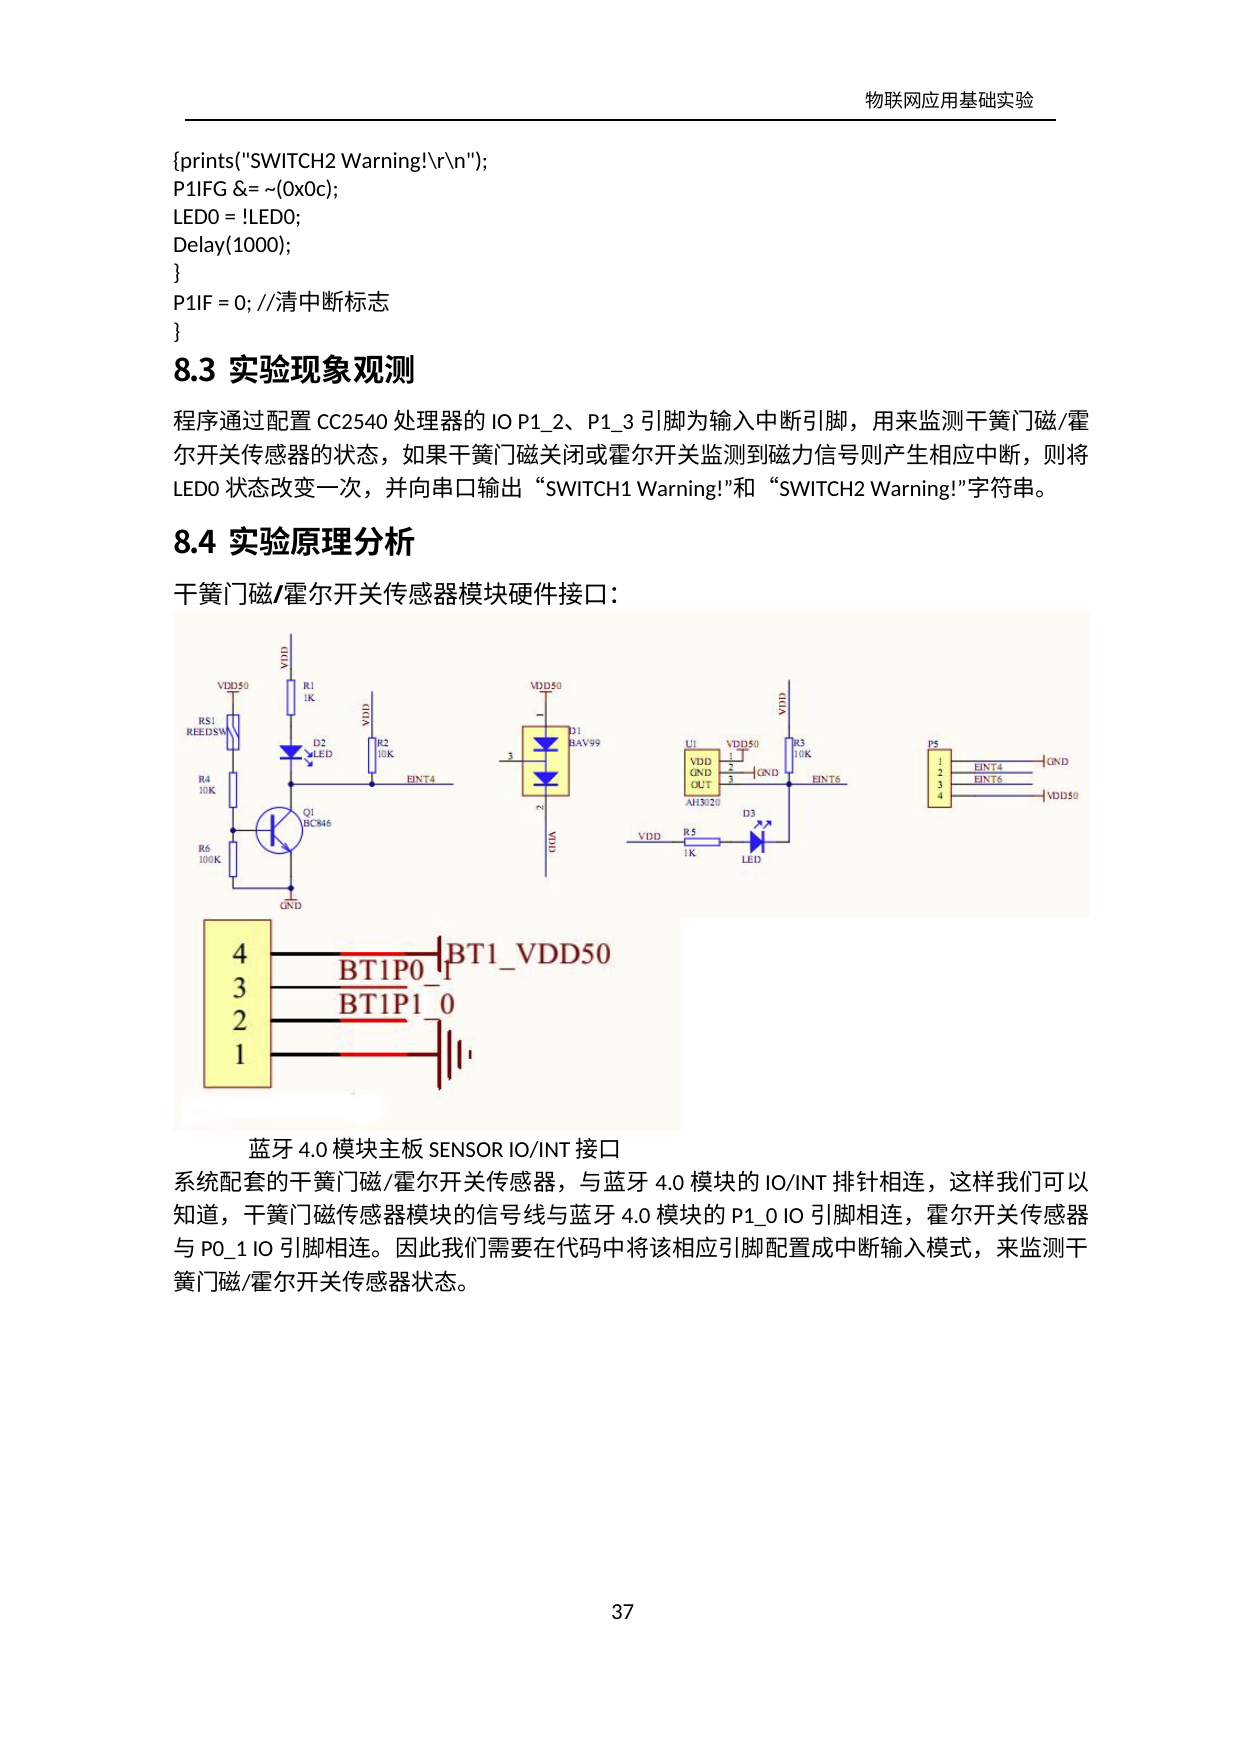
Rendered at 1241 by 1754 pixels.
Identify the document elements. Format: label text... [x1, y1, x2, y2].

subtitle 实验现象观测 [173, 345, 1090, 391]
text } [173, 258, 1090, 286]
text 程序通过配置CC2540 处理器的IO P1_2、P1_3 引脚为输入中断引脚，用来监测干簧门磁/霍尔开关传感器的状态，如果干簧门磁关闭或霍尔开关监测到磁力信号则产生相应中断，则将LED0 状态改变一次，并向串口输出“SWITCH1 Warning!”和“SWITCH2 Warning!”字符串。 [173, 403, 1090, 503]
text } [173, 317, 1090, 345]
text {prints("SWITCH2 Warning!\r\n"); [173, 146, 1090, 174]
text P1IF = 0; //清中断标志 [173, 286, 1090, 317]
text 干簧门磁/霍尔开关传感器模块硬件接口： [173, 575, 1090, 611]
subtitle 实验原理分析 [173, 517, 1090, 562]
text Delay(1000); [173, 230, 1090, 258]
text P1IFG &= ~(0x0c); [173, 174, 1090, 202]
text 系统配套的干簧门磁/霍尔开关传感器，与蓝牙4.0 模块的IO/INT 排针相连，这样我们可以知道，干簧门磁传感器模块的信号线与蓝牙4.0 模块的P1_0 IO 引脚相连，霍尔开关传感器与P0_1 IO 引脚相连。因此我们需要在代码中将该相应引脚配置成中断输入模式，来监测干簧门磁/霍尔开关传感器状态。 [173, 1164, 1090, 1297]
text LED0 = !LED0; [173, 202, 1090, 230]
text 蓝牙4.0 模块主板SENSOR IO/INT 接口 [173, 1130, 1090, 1164]
